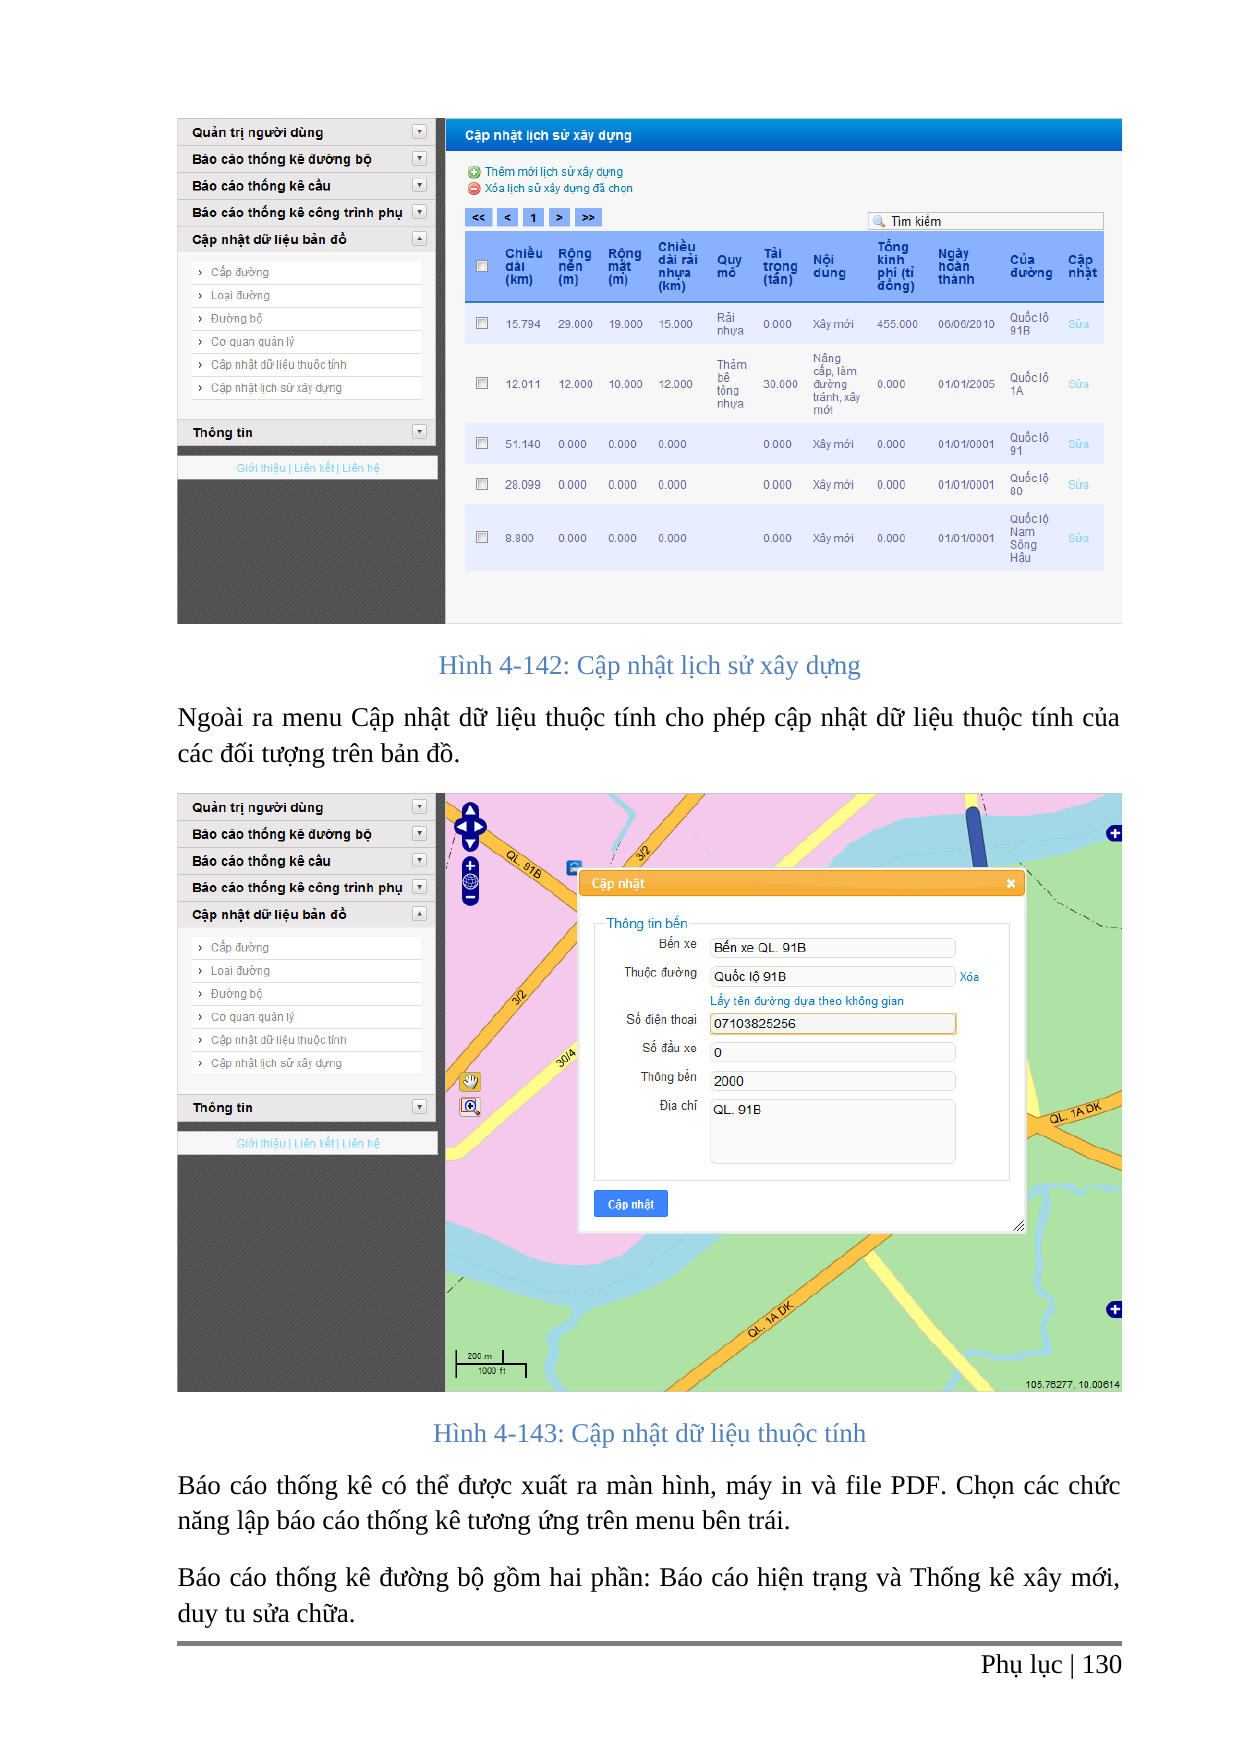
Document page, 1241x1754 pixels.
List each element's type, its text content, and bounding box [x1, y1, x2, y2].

text Báo cáo thống kê có thể được xuất ra màn hình, máy in và file PDF. Chọn các chức năng lập báo cáo thống kê tương ứng trên menu bên trái. [177, 1469, 1122, 1536]
text Ngoài ra menu Cập nhật dữ liệu thuộc tính cho phép cập nhật dữ liệu thuộc tính của các đối tượng trên bản đồ. [177, 701, 1122, 768]
picture [177, 793, 1123, 1392]
text Báo cáo thống kê đường bộ gồm hai phần: Báo cáo hiện trạng và Thống kê xây mới, duy tu sửa chữa. [177, 1561, 1122, 1628]
picture [177, 118, 1123, 624]
